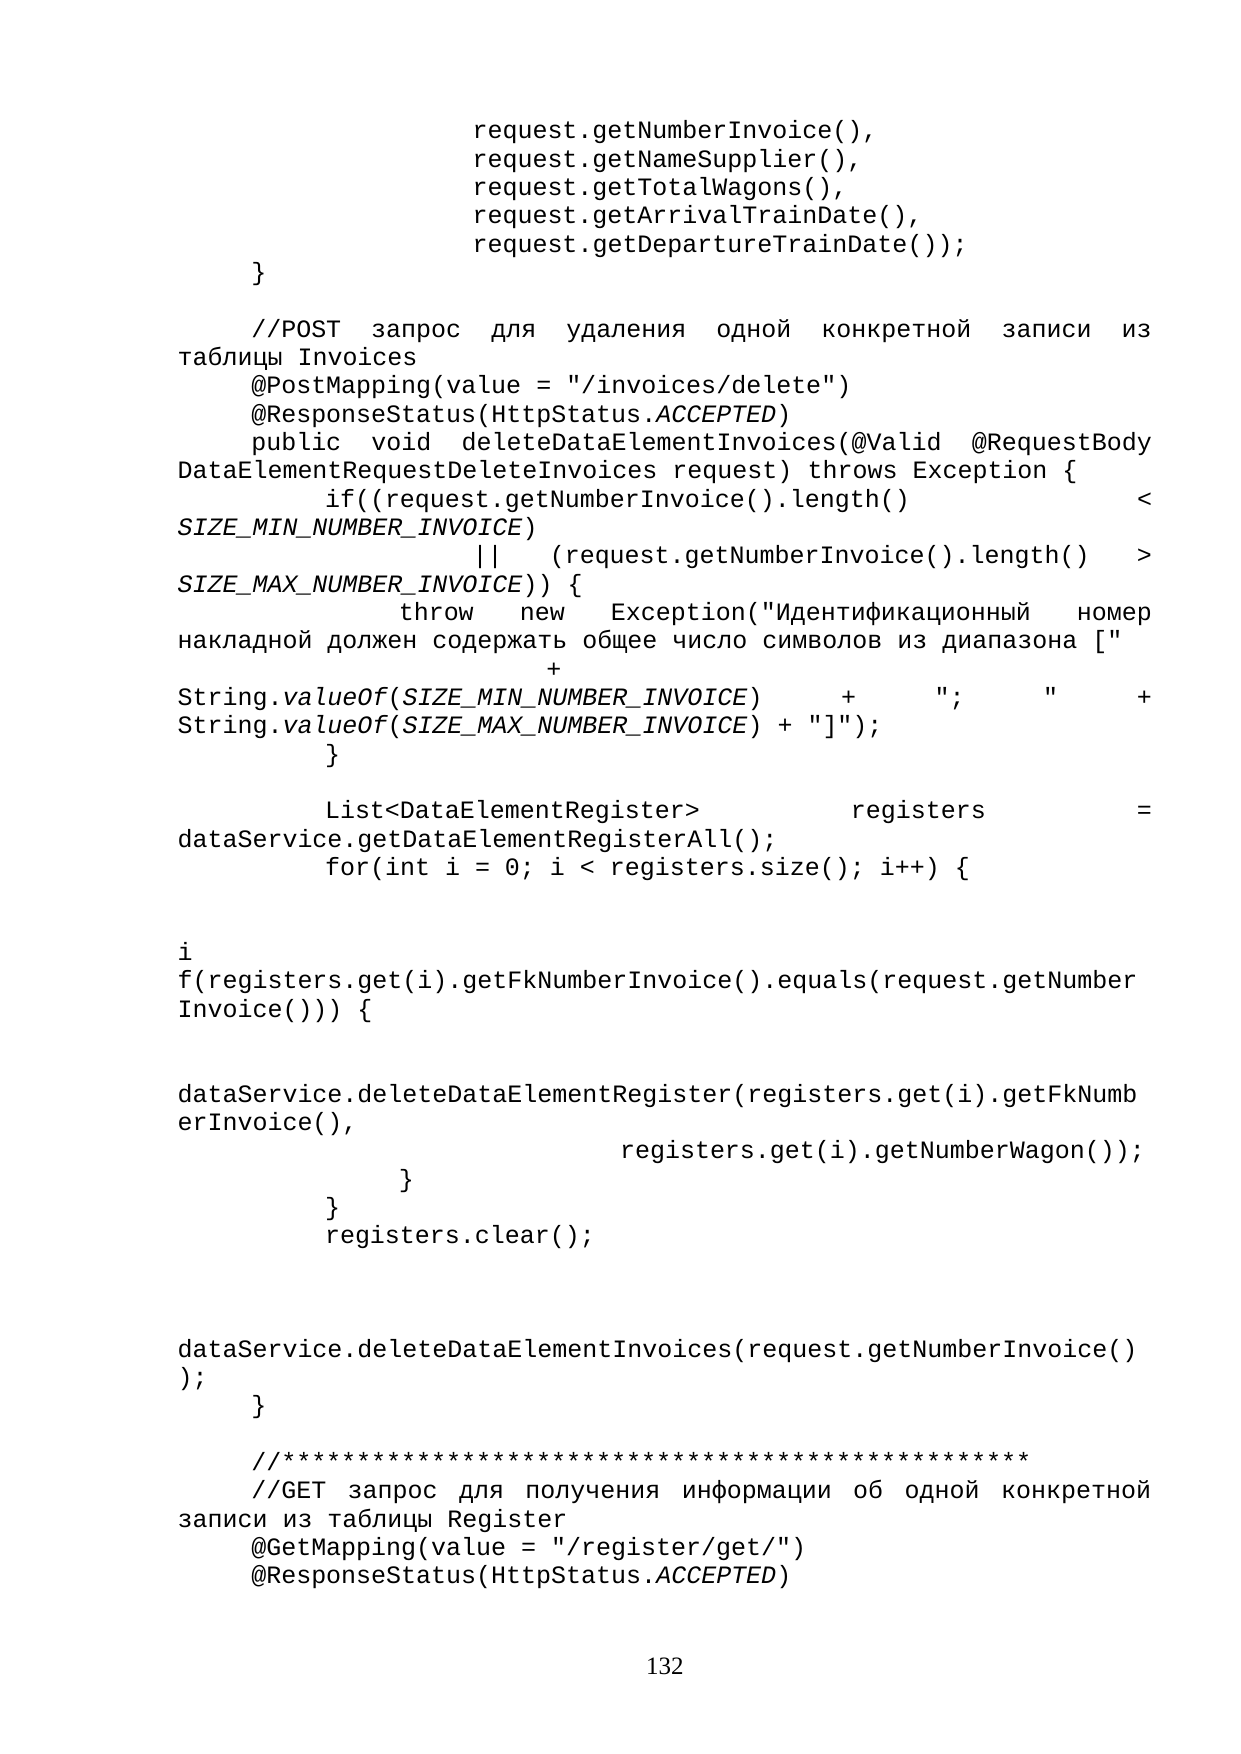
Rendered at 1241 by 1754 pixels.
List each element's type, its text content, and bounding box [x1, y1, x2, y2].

text request.getDepartureTrainDate()); [177, 231, 1152, 260]
text dataService.deleteDataElementRegister(registers.get(i).getFkNumberInvoice(), [177, 1025, 1152, 1138]
text registers.clear(); [177, 1223, 1152, 1251]
text } [177, 1195, 1152, 1223]
text //POST запрос для удаления одной конкретной записи из таблицы Invoices [177, 316, 1152, 373]
text request.getArrivalTrainDate(), [177, 203, 1152, 231]
text } [177, 741, 1152, 770]
text registers.get(i).getNumberWagon()); [177, 1138, 1152, 1166]
text //GET запрос для получения информации об одной конкретной записи из таблицы Register [177, 1478, 1152, 1535]
text || (request.getNumberInvoice().length() > SIZE_MAX_NUMBER_INVOICE)) { [177, 543, 1152, 600]
text @ResponseStatus(HttpStatus.ACCEPTED) [177, 1563, 1152, 1591]
text @ResponseStatus(HttpStatus.ACCEPTED) [177, 401, 1152, 430]
text for(int i = 0; i < registers.size(); i++) { [177, 855, 1152, 883]
text request.getNameSupplier(), [177, 146, 1152, 175]
text + String.valueOf(SIZE_MIN_NUMBER_INVOICE) + "; " + String.valueOf(SIZE_MAX_NUMBER_INVOICE) + "]"); [177, 656, 1152, 741]
text } [177, 260, 1152, 288]
text } [177, 1393, 1152, 1421]
text request.getTotalWagons(), [177, 175, 1152, 203]
text public void deleteDataElementInvoices(@Valid @RequestBody DataElementRequestDeleteInvoices request) throws Exception { [177, 430, 1152, 486]
text if(registers.get(i).getFkNumberInvoice().equals(request.getNumberInvoice())) { [177, 883, 1152, 1025]
text dataService.deleteDataElementInvoices(request.getNumberInvoice()); [177, 1280, 1152, 1393]
text @GetMapping(value = "/register/get/") [177, 1535, 1152, 1563]
text request.getNumberInvoice(), [177, 118, 1152, 146]
text @PostMapping(value = "/invoices/delete") [177, 373, 1152, 401]
text List<DataElementRegister> registers = dataService.getDataElementRegisterAll(); [177, 798, 1152, 855]
text } [177, 1166, 1152, 1195]
text if((request.getNumberInvoice().length() < SIZE_MIN_NUMBER_INVOICE) [177, 486, 1152, 543]
text throw new Exception("Идентификационный номер накладной должен содержать общее число символов из диапазона [" [177, 600, 1152, 656]
text //************************************************** [177, 1450, 1152, 1478]
